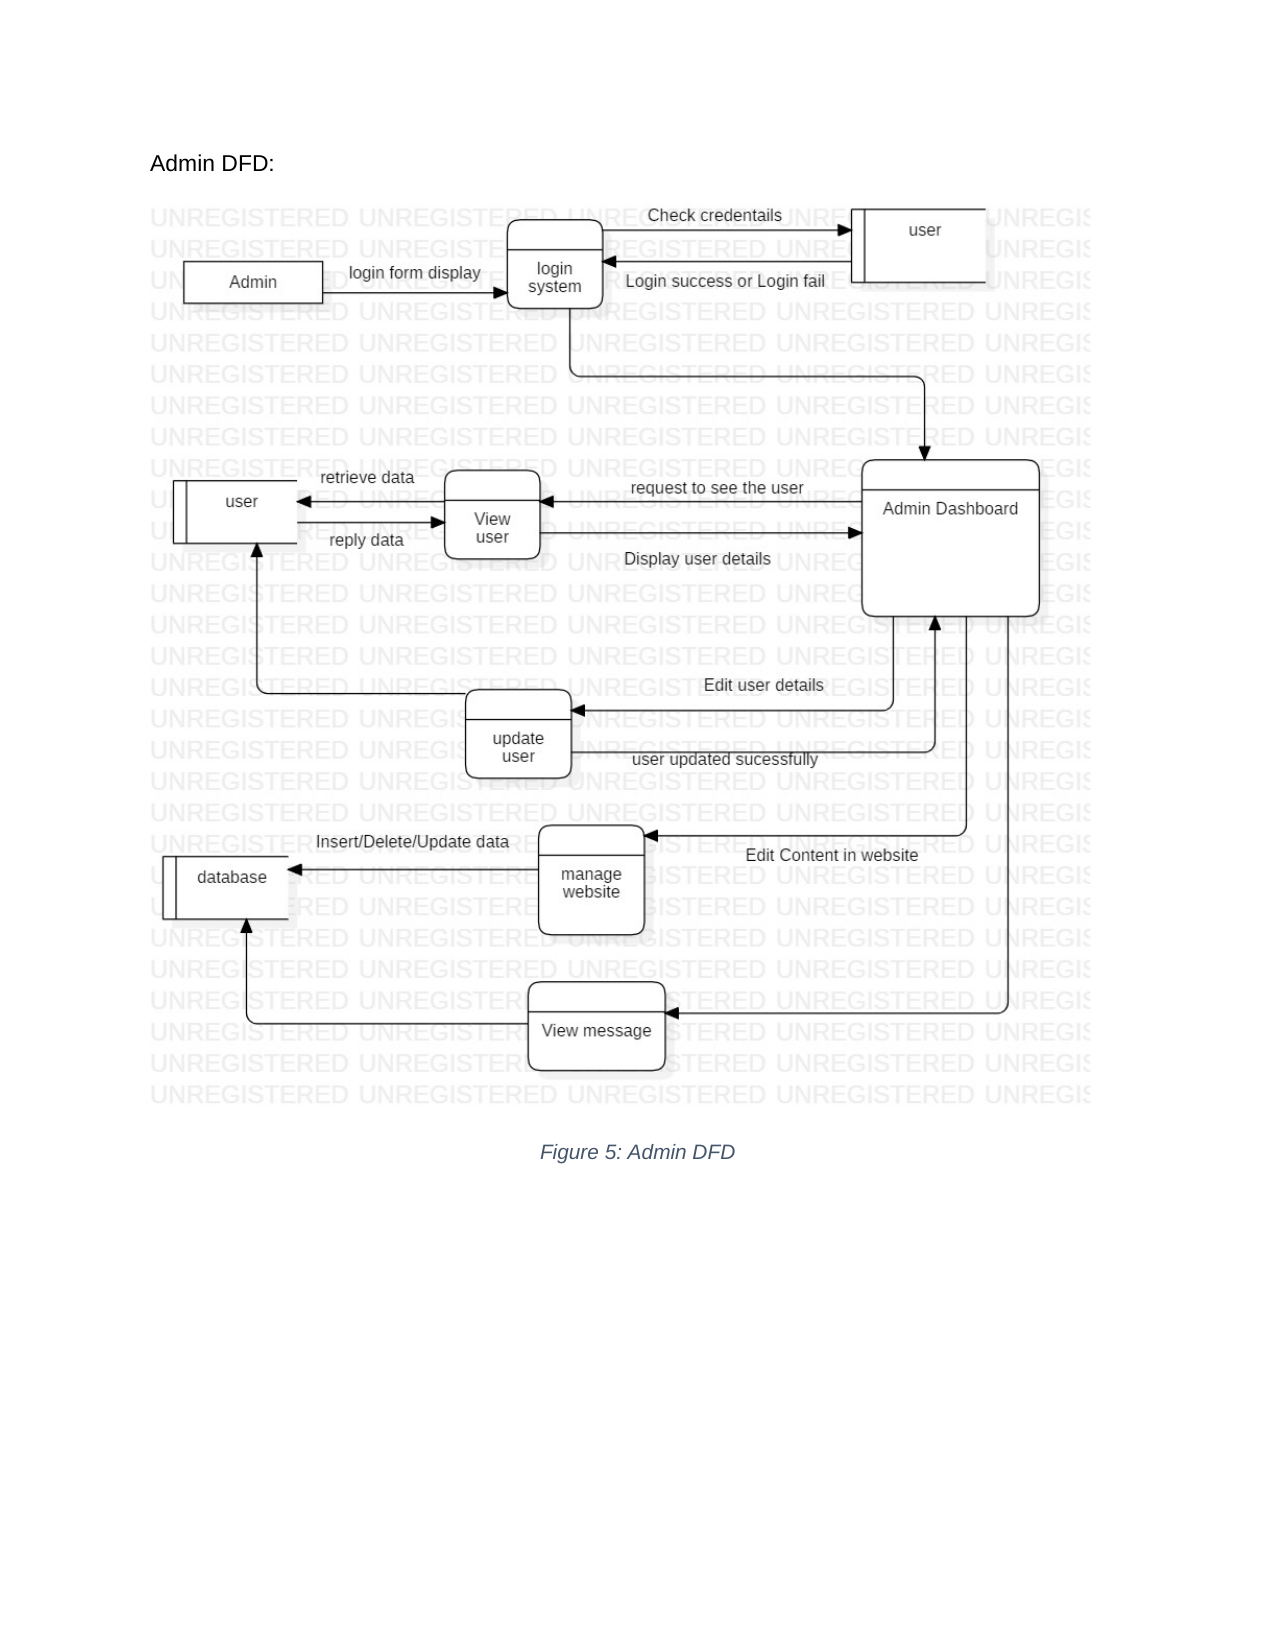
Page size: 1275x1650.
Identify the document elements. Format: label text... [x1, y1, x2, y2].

picture [150, 195, 1091, 1122]
text Figure 5: Admin DFD [150, 1140, 1125, 1164]
text Admin DFD: [150, 150, 1125, 176]
